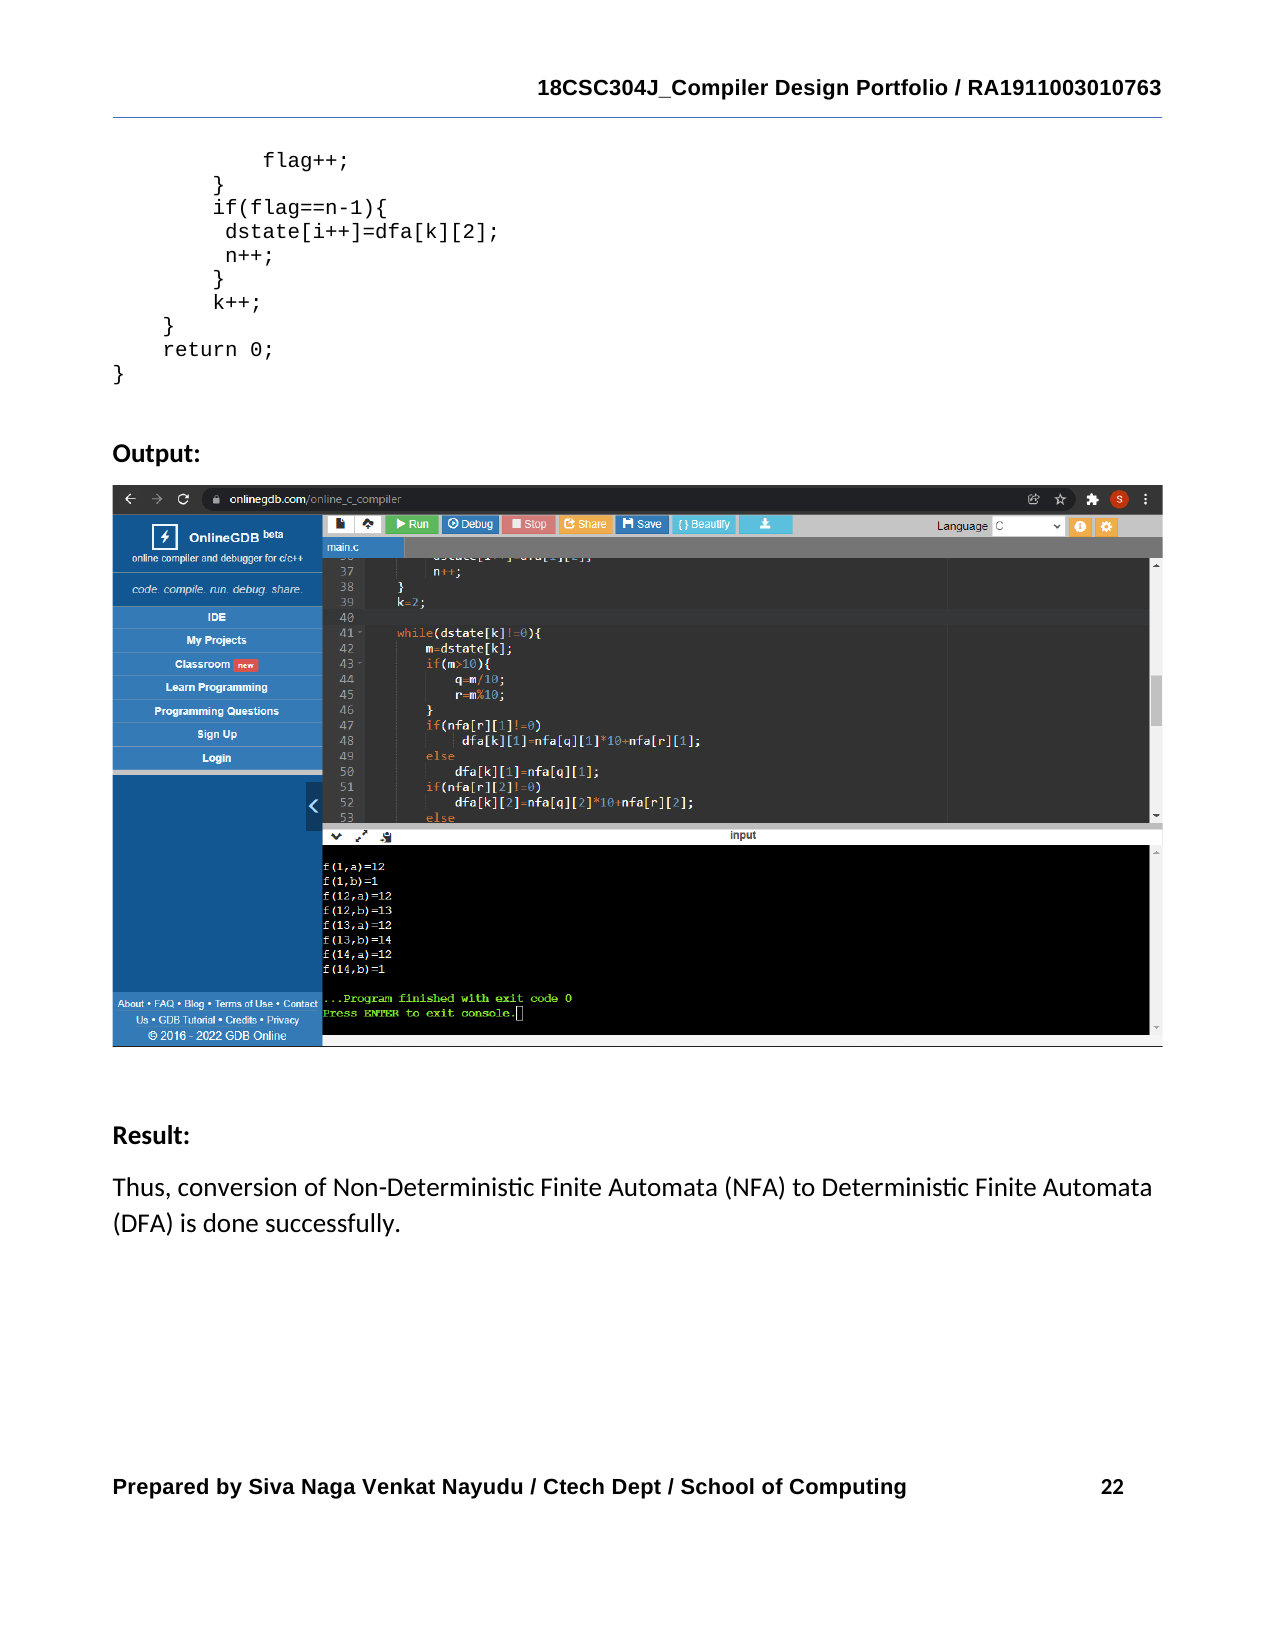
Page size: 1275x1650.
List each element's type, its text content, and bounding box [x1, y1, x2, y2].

text Output: [112, 436, 1162, 469]
text Thus, conversion of Non-Deterministic Finite Automata (NFA) to Deterministic Finite Automata (DFA) is done successfully. [112, 1170, 1162, 1239]
text if(flag==n-1){ [112, 197, 1162, 221]
text } [112, 174, 1162, 197]
picture [112, 485, 1163, 1047]
text k++; [112, 292, 1162, 316]
text } [112, 316, 1162, 339]
text return 0; [112, 339, 1162, 363]
text Result: [112, 1118, 1162, 1151]
text flag++; [112, 150, 1162, 174]
text n++; [112, 244, 1162, 268]
text dstate[i++]=dfa[k][2]; [112, 221, 1162, 244]
text } [112, 363, 1162, 386]
text } [112, 268, 1162, 292]
